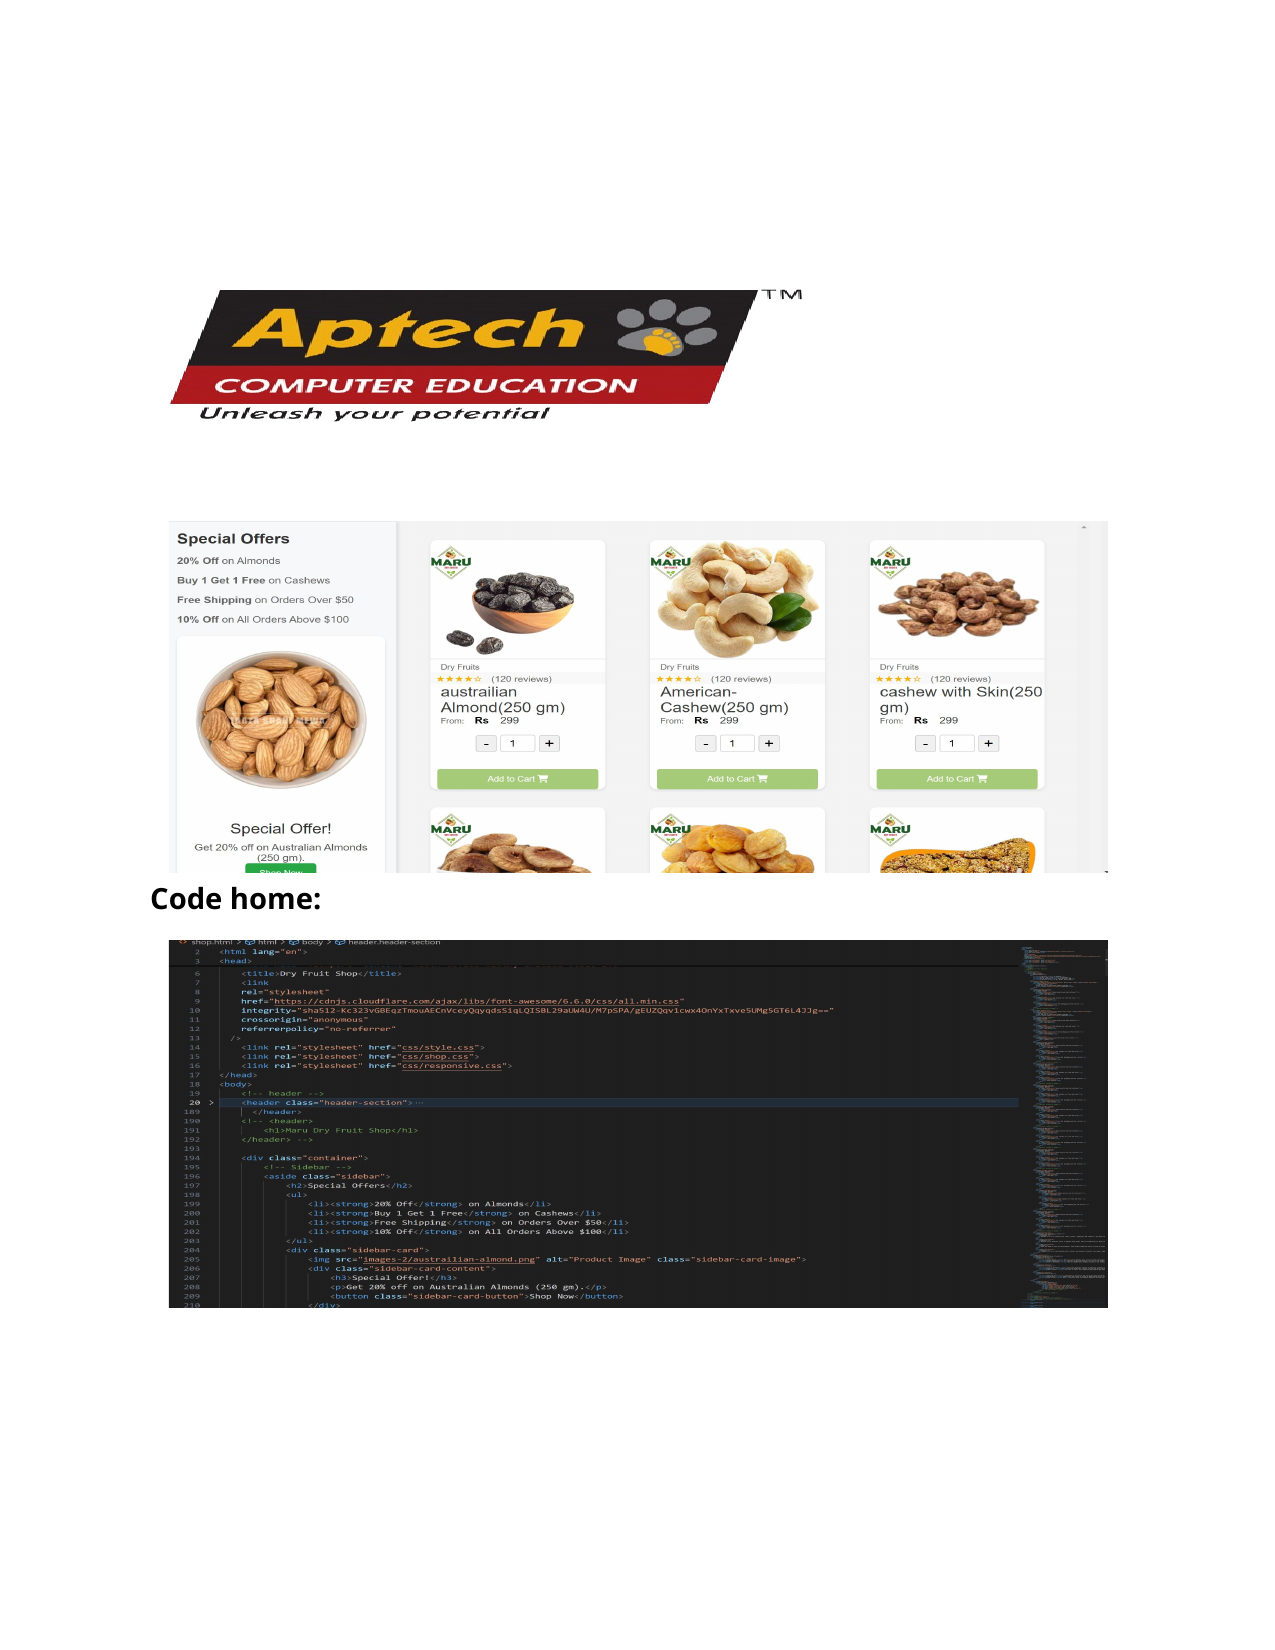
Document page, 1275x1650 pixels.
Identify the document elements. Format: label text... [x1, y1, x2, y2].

text Code home: [150, 878, 1125, 918]
